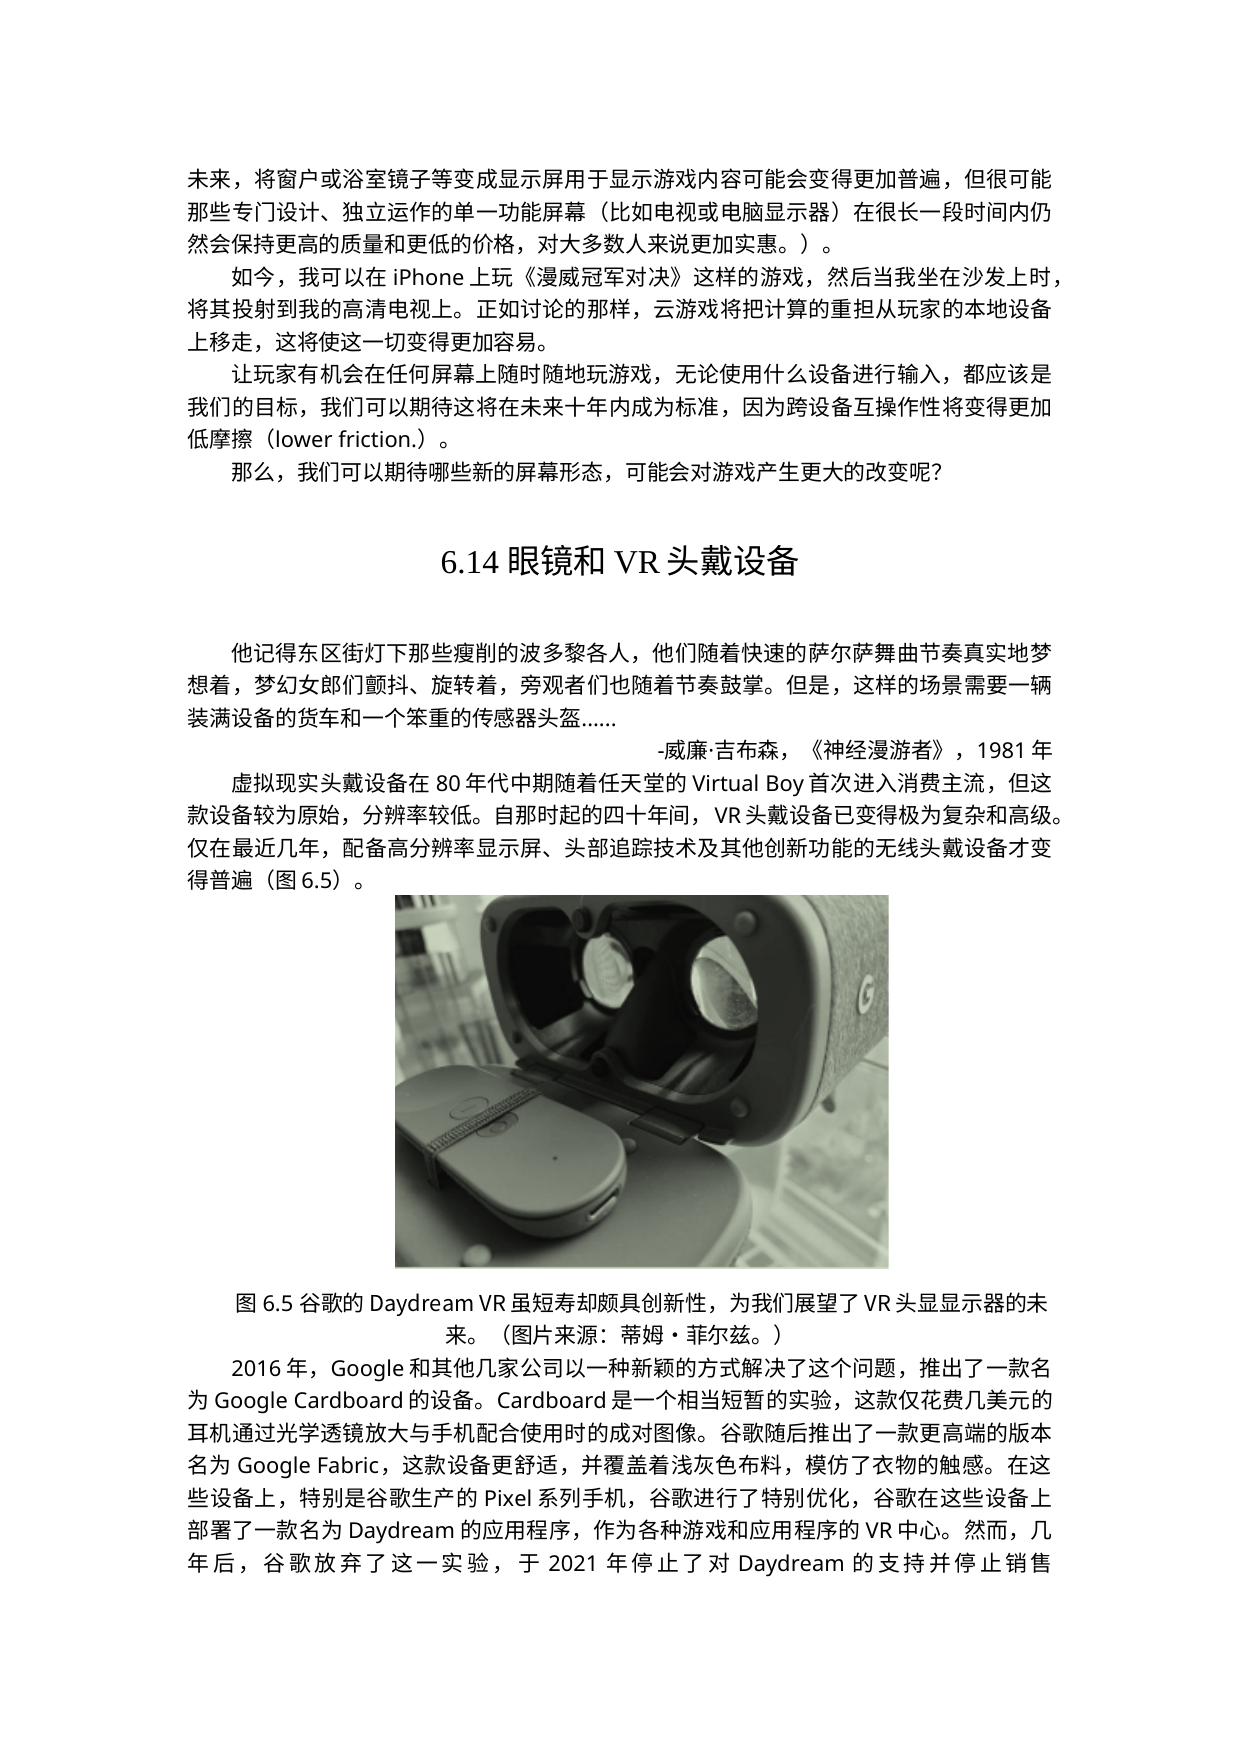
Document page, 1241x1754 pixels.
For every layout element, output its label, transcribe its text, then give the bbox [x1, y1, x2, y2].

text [187, 1350, 1053, 1578]
text 虚拟现实头戴设备在80年代中期随着任天堂的Virtual Boy首次进入消费主流，但这款设备较为原始，分辨率较低。自那时起的四十年间，VR头戴设备已变得极为复杂和高级。仅在最近几年，配备高分辨率显示屏、头部追踪技术及其他创新功能的无线头戴设备才变得普遍（图6.5）。 [187, 765, 1053, 895]
text 如今，我可以在iPhone上玩《漫威冠军对决》这样的游戏，然后当我坐在沙发上时，将其投射到我的高清电视上。正如讨论的那样，云游戏将把计算的重担从玩家的本地设备上移走，这将使这一切变得更加容易。 [187, 259, 1053, 357]
text 图 6.5 谷歌的Daydream VR虽短寿却颇具创新性，为我们展望了VR头显显示器的未来。（图片来源：蒂姆·菲尔兹。） [187, 1285, 1053, 1350]
text 让玩家有机会在任何屏幕上随时随地玩游戏，无论使用什么设备进行输入，都应该是我们的目标，我们可以期待这将在未来十年内成为标准，因为跨设备互操作性将变得更加低摩擦（lower friction.）。 [187, 357, 1053, 454]
text -威廉·吉布森，《神经漫游者》，1981年 [187, 733, 1053, 765]
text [187, 162, 1053, 259]
picture [395, 895, 889, 1269]
text 那么，我们可以期待哪些新的屏幕形态，可能会对游戏产生更大的改变呢？ [187, 454, 1053, 487]
subtitle 6.14 眼镜和VR头戴设备 [187, 529, 1053, 594]
text 他记得东区街灯下那些瘦削的波多黎各人，他们随着快速的萨尔萨舞曲节奏真实地梦想着，梦幻女郎们颤抖、旋转着，旁观者们也随着节奏鼓掌。但是，这样的场景需要一辆装满设备的货车和一个笨重的传感器头盔...... [187, 635, 1053, 733]
